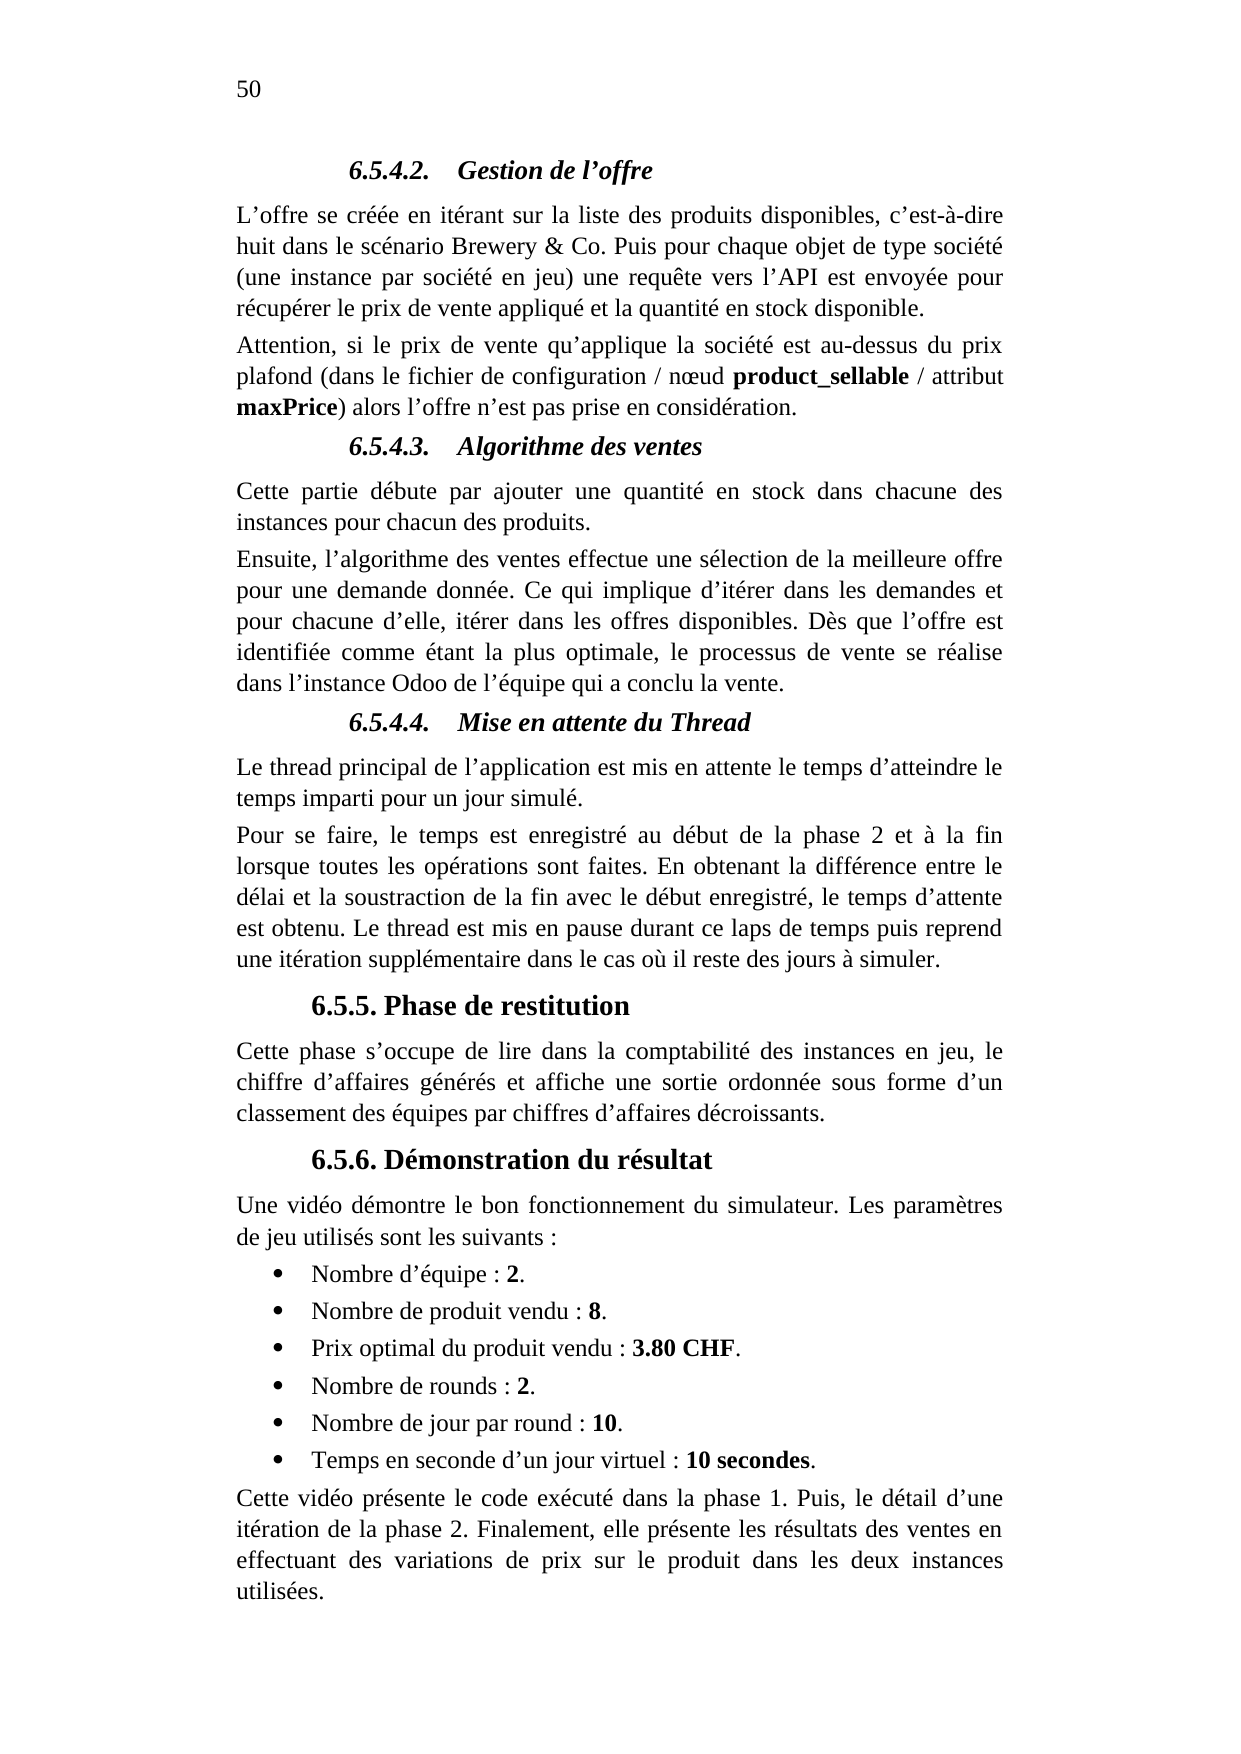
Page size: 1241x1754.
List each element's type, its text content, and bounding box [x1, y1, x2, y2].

text Cette vidéo présente le code exécuté dans la phase 1. Puis, le détail d’une itération de la phase 2. Finalement, elle présente les résultats des ventes en effectuant des variations de prix sur le produit dans les deux instances utilisées. [236, 1483, 1004, 1604]
text Le thread principal de l’application est mis en attente le temps d’atteindre le temps imparti pour un jour simulé. [236, 752, 1004, 811]
text Cette phase s’occupe de lire dans la comptabilité des instances en jeu, le chiffre d’affaires générés et affiche une sortie ordonnée sous forme d’un classement des équipes par chiffres d’affaires décroissants. [236, 1036, 1004, 1127]
text Mise en attente du Thread [349, 706, 1004, 737]
list Temps en seconde d’un jour virtuel : 10 secondes. [274, 1445, 1004, 1474]
text Algorithme des ventes [349, 430, 1004, 461]
list Nombre de produit vendu : 8. [274, 1296, 1004, 1325]
text Gestion de l’offre [349, 154, 1004, 185]
text Phase de restitution [311, 988, 1004, 1021]
text Pour se faire, le temps est enregistré au début de la phase 2 et à la fin lorsque toutes les opérations sont faites. En obtenant la différence entre le délai et la soustraction de la fin avec le début enregistré, le temps d’attente est obtenu. Le thread est mis en pause durant ce laps de temps puis reprend une itération supplémentaire dans le cas où il reste des jours à simuler. [236, 820, 1004, 973]
text Attention, si le prix de vente qu’applique la société est au-dessus du prix plafond (dans le fichier de configuration / nœud product_sellable / attribut maxPrice) alors l’offre n’est pas prise en considération. [236, 330, 1004, 421]
text Démonstration du résultat [311, 1142, 1004, 1176]
list Nombre de jour par round : 10. [274, 1408, 1004, 1437]
text Cette partie débute par ajouter une quantité en stock dans chacune des instances pour chacun des produits. [236, 476, 1004, 536]
list Nombre de rounds : 2. [274, 1371, 1004, 1399]
text Une vidéo démontre le bon fonctionnement du simulateur. Les paramètres de jeu utilisés sont les suivants : [236, 1191, 1004, 1250]
text Ensuite, l’algorithme des ventes effectue une sélection de la meilleure offre pour une demande donnée. Ce qui implique d’itérer dans les demandes et pour chacune d’elle, itérer dans les offres disponibles. Dès que l’offre est identifiée comme étant la plus optimale, le processus de vente se réalise dans l’instance Odoo de l’équipe qui a conclu la vente. [236, 544, 1004, 697]
list Prix optimal du produit vendu : 3.80 CHF. [274, 1333, 1004, 1362]
list Nombre d’équipe : 2. [274, 1259, 1004, 1288]
text L’offre se créée en itérant sur la liste des produits disponibles, c’est-à-dire huit dans le scénario Brewery & Co. Puis pour chaque objet de type société (une instance par société en jeu) une requête vers l’API est envoyée pour récupérer le prix de vente appliqué et la quantité en stock disponible. [236, 200, 1004, 322]
